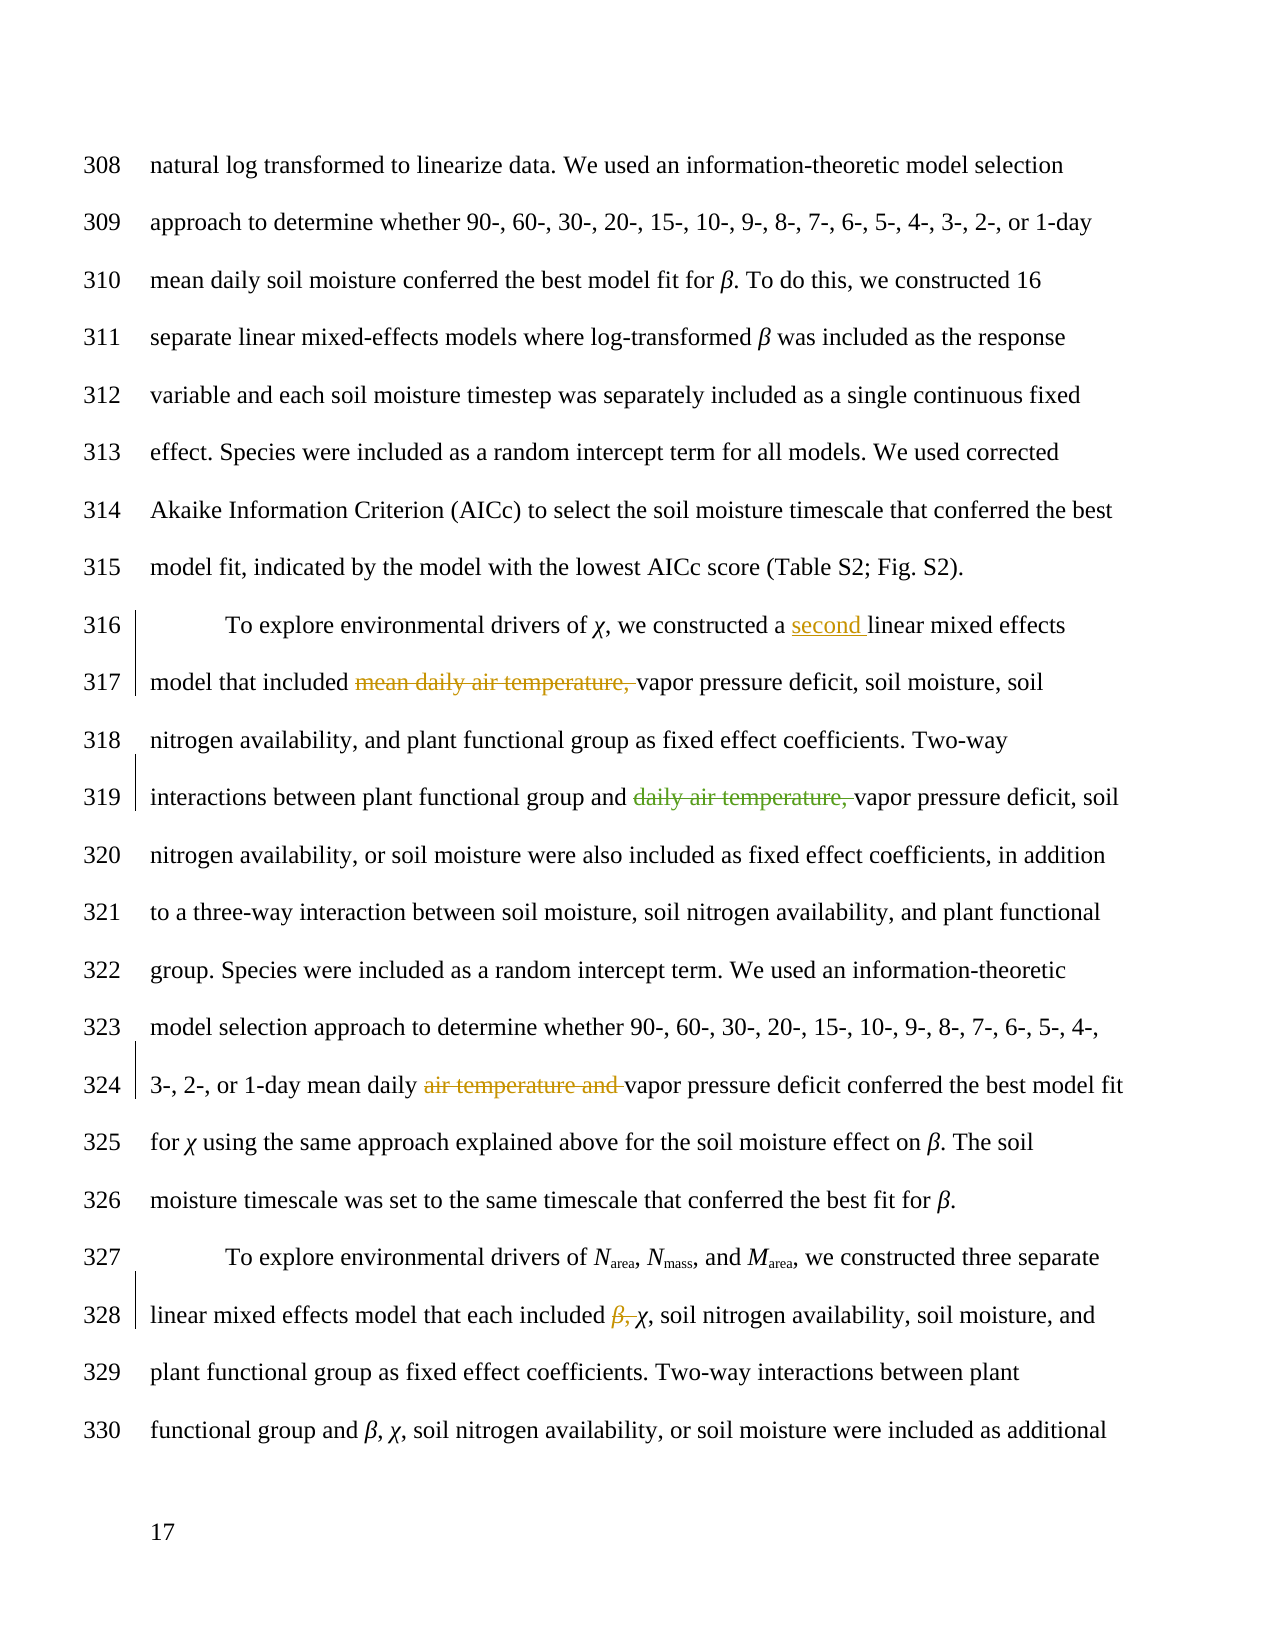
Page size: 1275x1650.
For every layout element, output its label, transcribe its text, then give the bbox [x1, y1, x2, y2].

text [150, 150, 1125, 581]
text To explore environmental drivers of χ, we constructed a linear mixed effects model that included vapor pressure deficit, soil moisture, soil nitrogen availability, and plant functional group as fixed effect coefficients. Two-way interactions between plant functional group and vapor pressure deficit, soil nitrogen availability, or soil moisture were also included as fixed effect coefficients, in addition to a three-way interaction between soil moisture, soil nitrogen availability, and plant functional group. Species were included as a random intercept term. We used an information-theoretic model selection approach to determine whether 90-, 60-, 30-, 20-, 15-, 10-, 9-, 8-, 7-, 6-, 5-, 4-, 3-, 2-, or 1-day mean daily vapor pressure deficit conferred the best model fit for χ using the same approach explained above for the soil moisture effect on β. The soil moisture timescale was set to the same timescale that conferred the best fit for β. [150, 610, 1125, 1214]
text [150, 1242, 1125, 1444]
